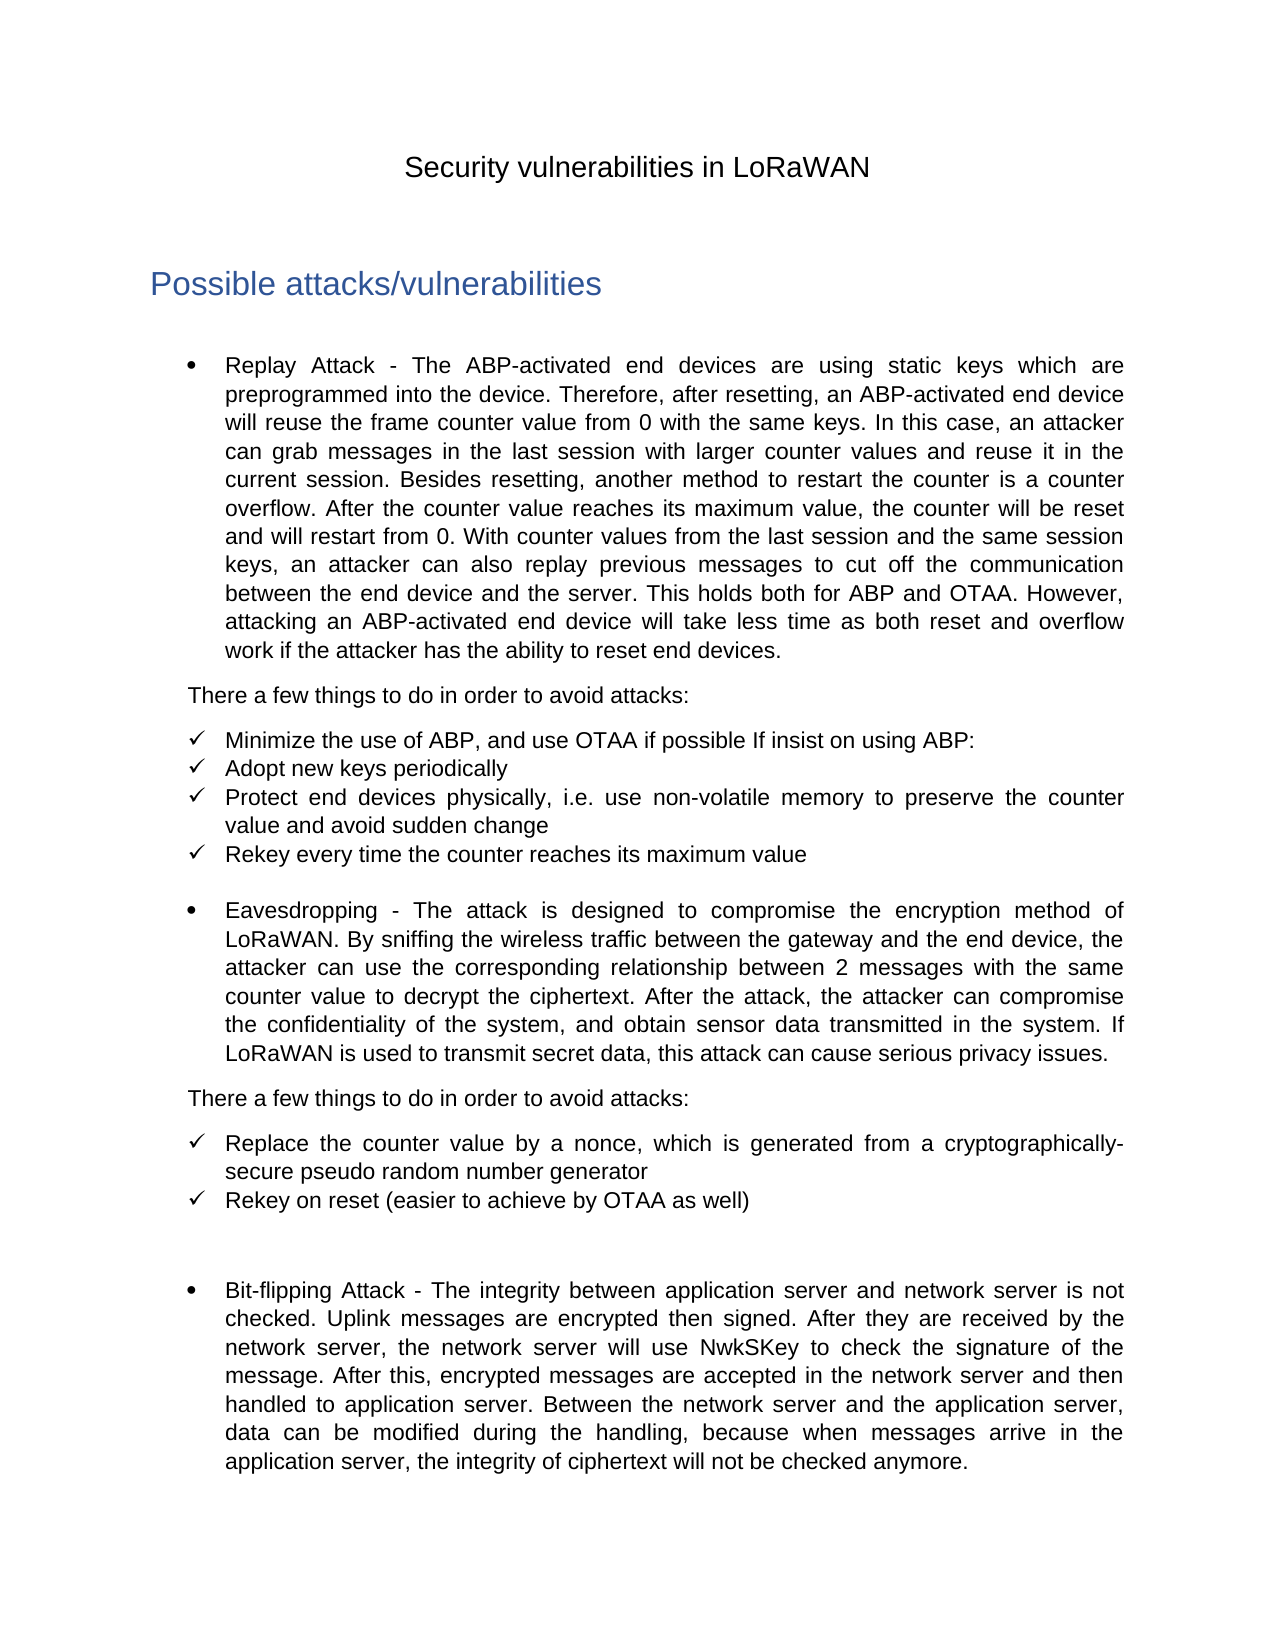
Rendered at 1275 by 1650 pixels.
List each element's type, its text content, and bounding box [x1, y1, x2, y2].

list Adopt new keys periodically [187, 755, 1125, 782]
list Eavesdropping - The attack is designed to compromise the encryption method of LoRaWAN. By sniffing the wireless traffic between the gateway and the end device, the attacker can use the corresponding relationship between 2 messages with the same counter value to decrypt the ciphertext. After the attack, the attacker can compromise the confidentiality of the system, and obtain sensor data transmitted in the system. If LoRaWAN is used to transmit secret data, this attack can cause serious privacy issues. [187, 897, 1125, 1066]
list Replace the counter value by a nonce, which is generated from a cryptographically-secure pseudo random number generator [187, 1130, 1125, 1185]
subtitle Possible attacks/vulnerabilities [150, 264, 1125, 302]
text There a few things to do in order to avoid attacks: [187, 1085, 1125, 1111]
list Replay Attack - The ABP-activated end devices are using static keys which are preprogrammed into the device. Therefore, after resetting, an ABP-activated end device will reuse the frame counter value from 0 with the same keys. In this case, an attacker can grab messages in the last session with larger counter values and reuse it in the current session. Besides resetting, another method to restart the counter is a counter overflow. After the counter value reaches its maximum value, the counter will be reset and will restart from 0. With counter values from the last session and the same session keys, an attacker can also replay previous messages to cut off the communication between the end device and the server. This holds both for ABP and OTAA. However, attacking an ABP-activated end device will take less time as both reset and overflow work if the attacker has the ability to reset end devices. [187, 352, 1125, 663]
list Rekey every time the counter reaches its maximum value [187, 841, 1125, 867]
text Security vulnerabilities in LoRaWAN [150, 150, 1125, 183]
list Protect end devices physically, i.e. use non-volatile memory to preserve the counter value and avoid sudden change [187, 784, 1125, 838]
list Bit-flipping Attack - The integrity between application server and network server is not checked. Uplink messages are encrypted then signed. After they are received by the network server, the network server will use NwkSKey to check the signature of the message. After this, encrypted messages are accepted in the network server and then handled to application server. Between the network server and the application server, data can be modified during the handling, because when messages arrive in the application server, the integrity of ciphertext will not be checked anymore. [187, 1277, 1125, 1474]
list Minimize the use of ABP, and use OTAA if possible If insist on using ABP: [187, 727, 1125, 753]
text There a few things to do in order to avoid attacks: [187, 682, 1125, 708]
list Rekey on reset (easier to achieve by OTAA as well) [187, 1187, 1125, 1213]
